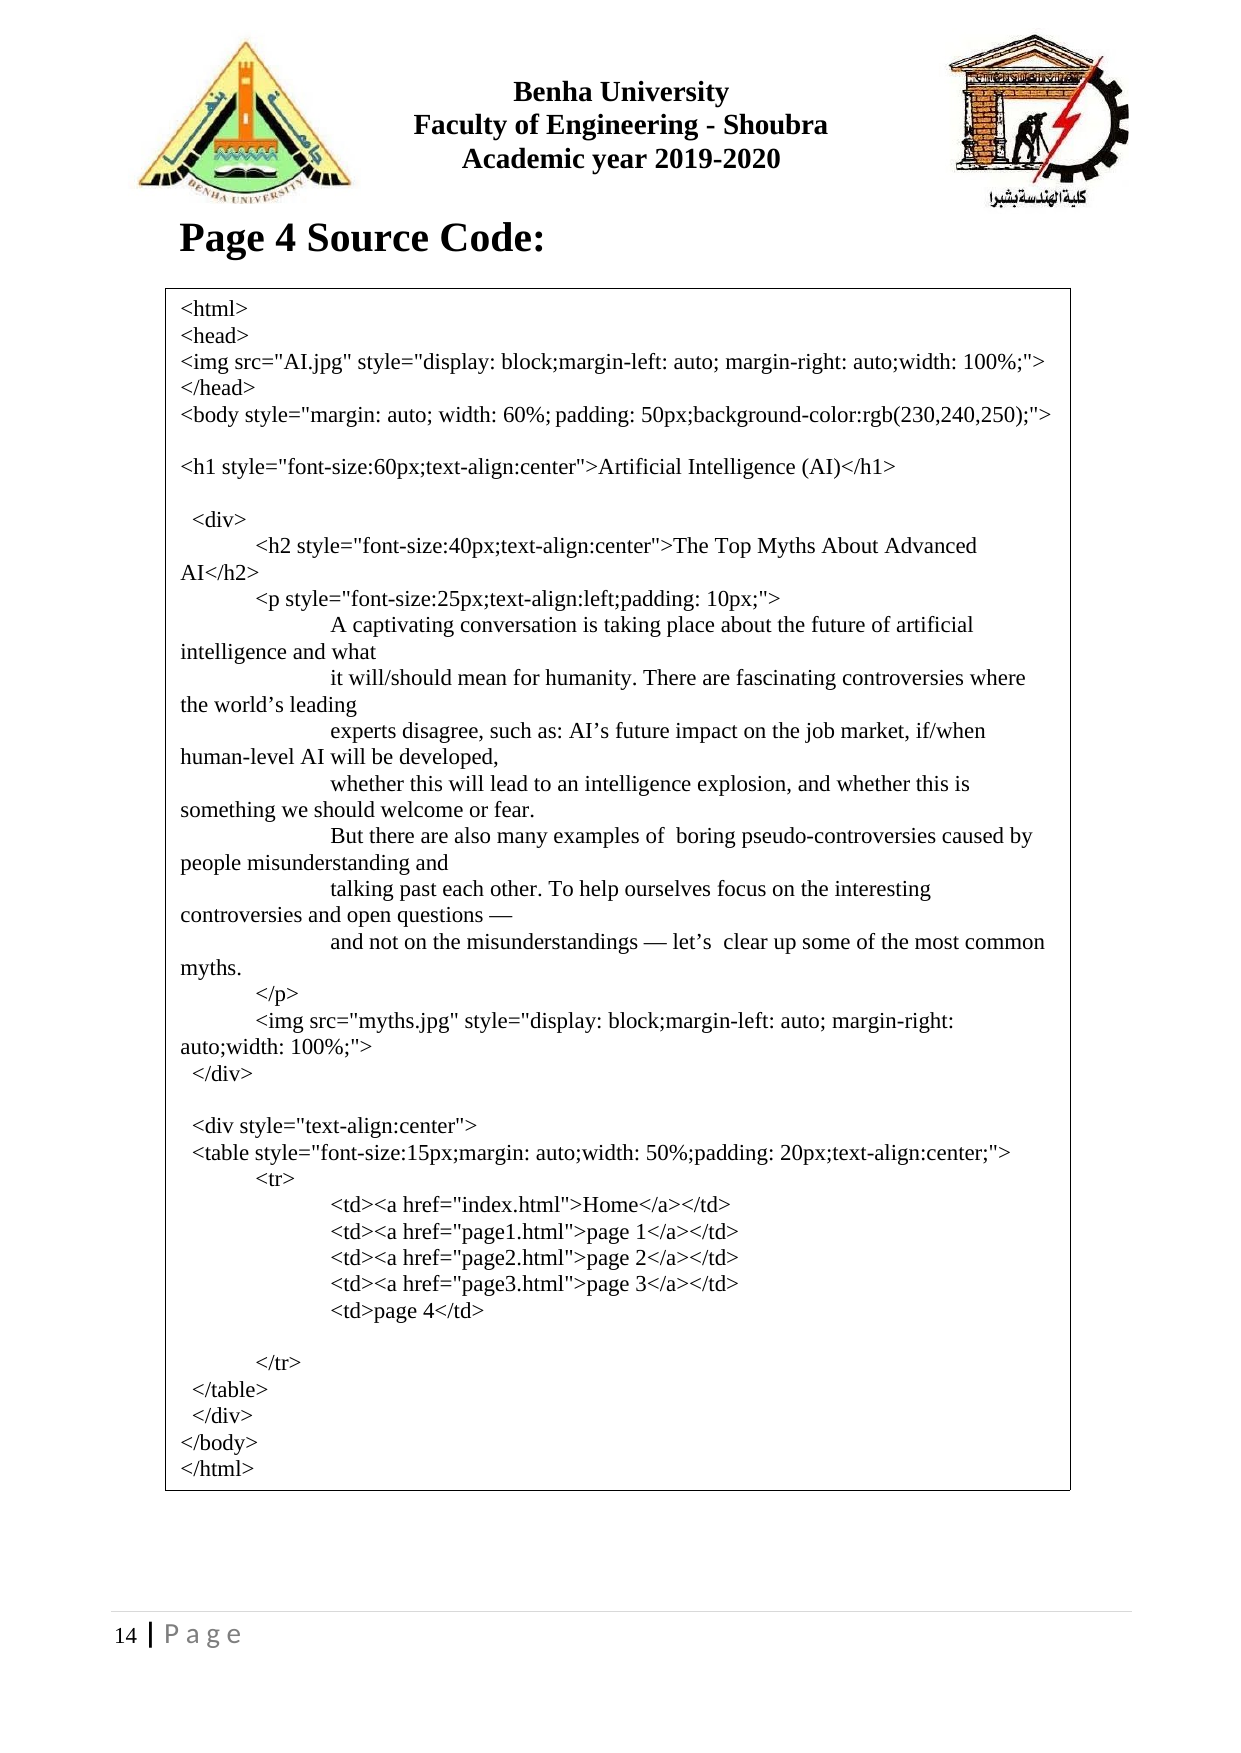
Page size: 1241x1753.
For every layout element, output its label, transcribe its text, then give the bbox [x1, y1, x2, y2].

subtitle Page 4 Source Code: [104, 212, 1151, 260]
picture [127, 30, 362, 204]
picture [938, 28, 1129, 212]
